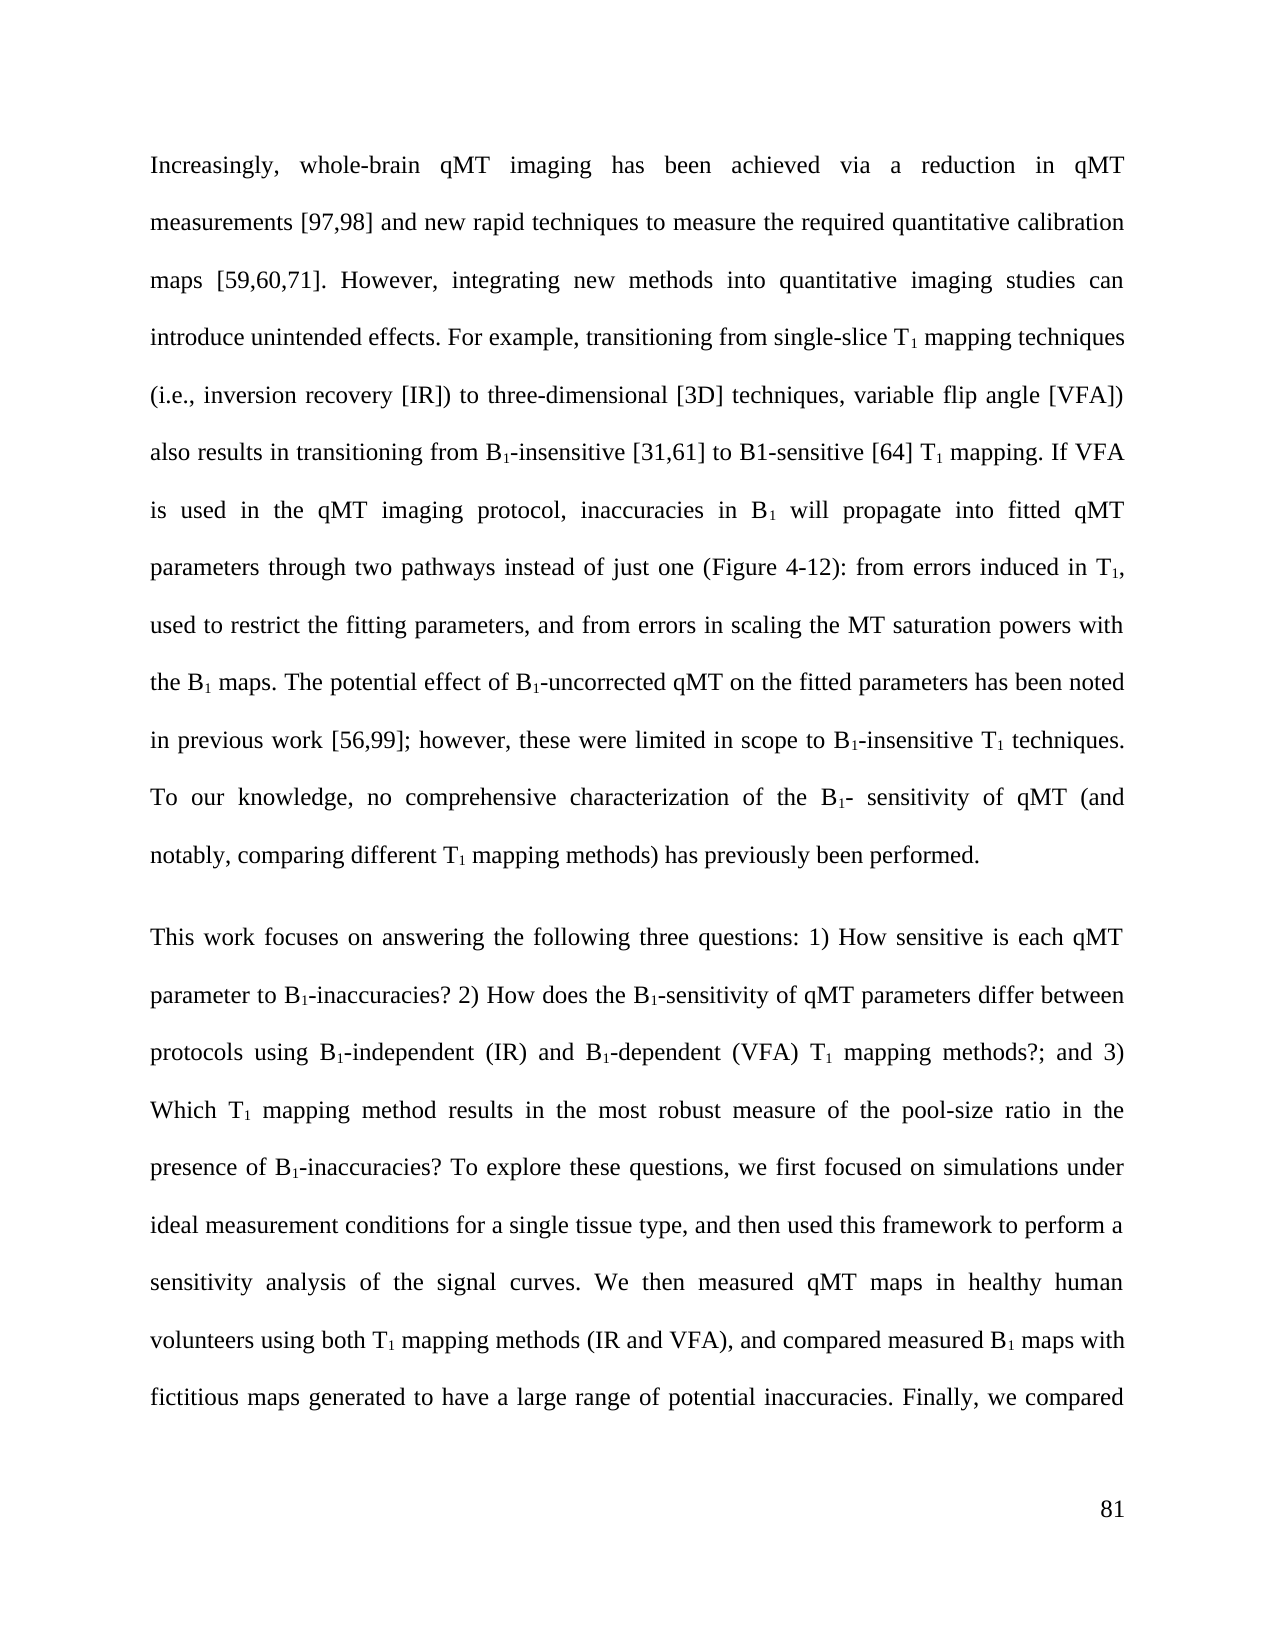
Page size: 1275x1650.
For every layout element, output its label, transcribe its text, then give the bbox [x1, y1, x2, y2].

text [150, 922, 1125, 1411]
